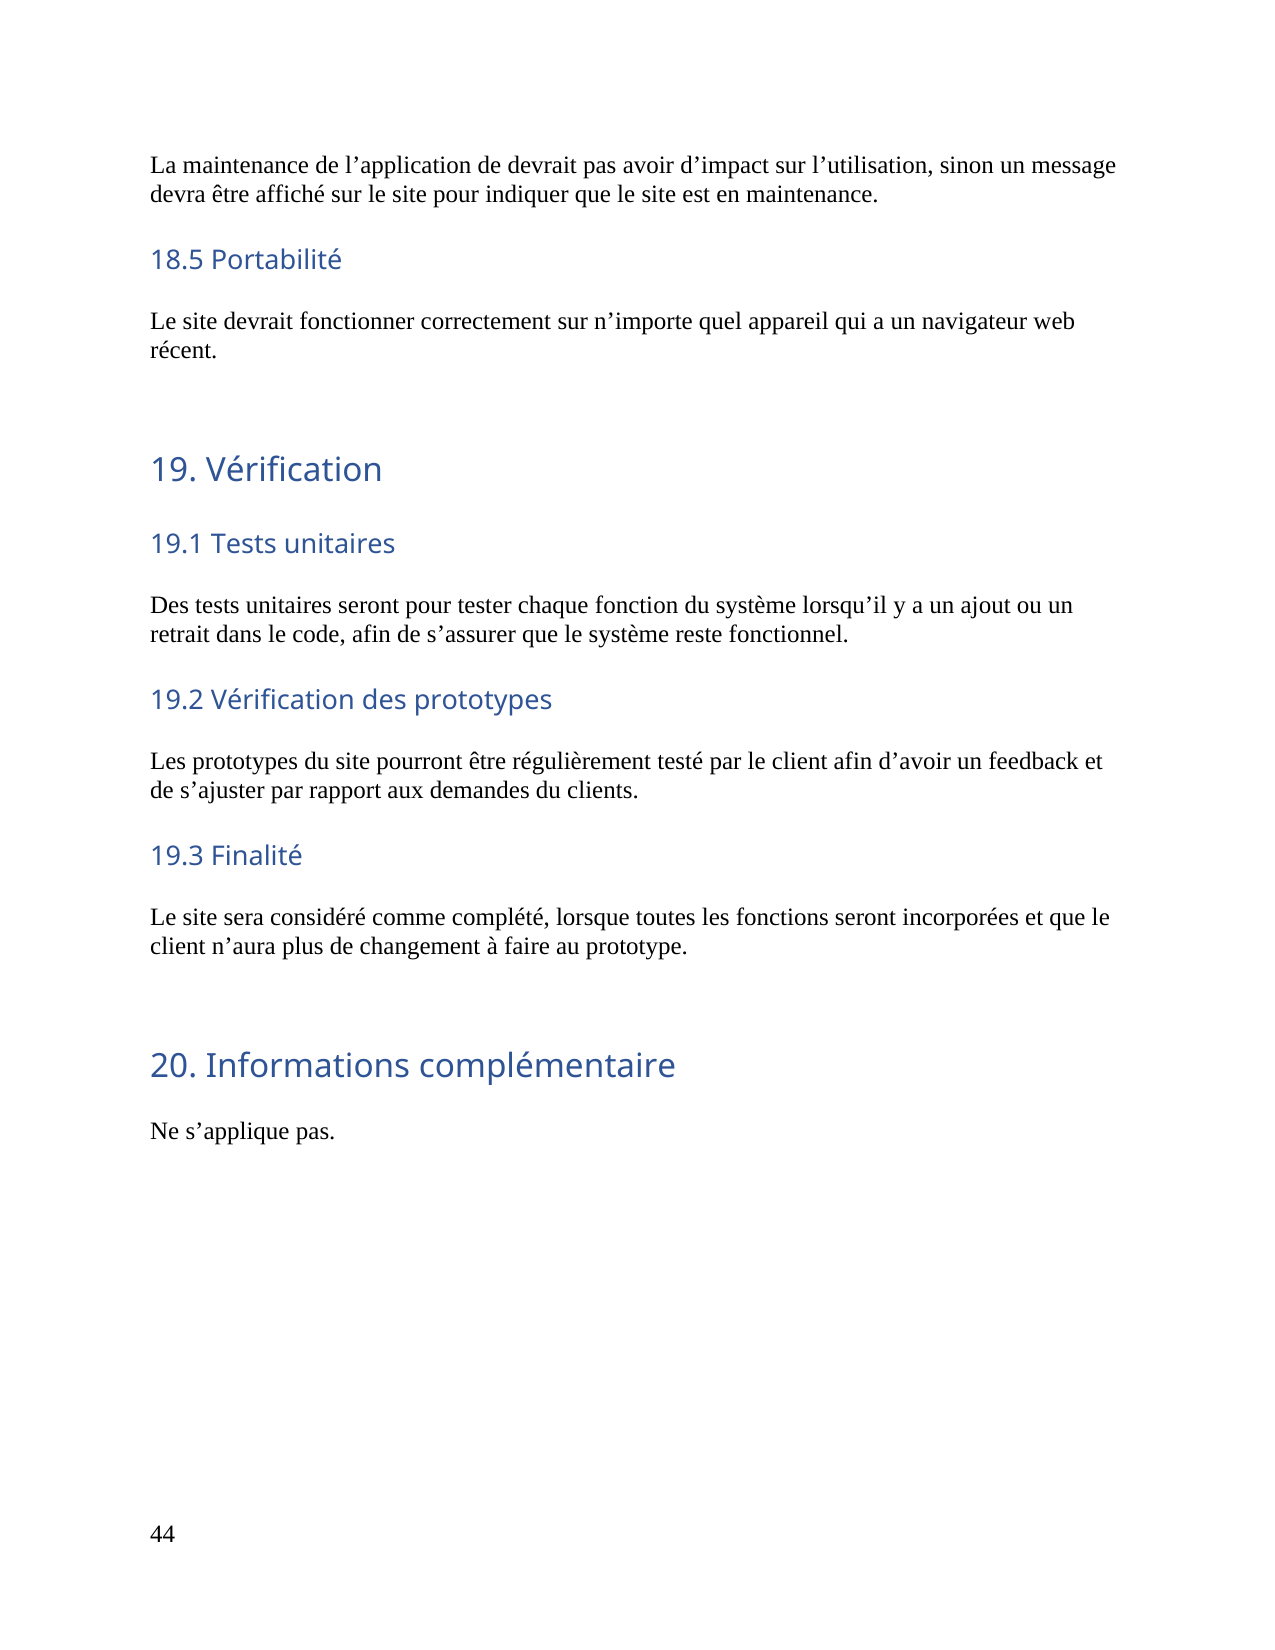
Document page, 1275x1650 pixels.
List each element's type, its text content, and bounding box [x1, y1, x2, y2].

subtitle 19.3 Finalité [150, 836, 1125, 873]
text Les prototypes du site pourront être régulièrement testé par le client afin d’avoir un feedback et de s’ajuster par rapport aux demandes du clients. [150, 746, 1125, 803]
subtitle 18.5 Portabilité [150, 240, 1125, 277]
subtitle 19.2 Vérification des prototypes [150, 680, 1125, 717]
text Des tests unitaires seront pour tester chaque fonction du système lorsqu’il y a un ajout ou un retrait dans le code, afin de s’assurer que le système reste fonctionnel. [150, 590, 1125, 647]
subtitle 19.1 Tests unitaires [150, 524, 1125, 561]
text Le site devrait fonctionner correctement sur n’importe quel appareil qui a un navigateur web récent. [150, 306, 1125, 363]
subtitle 19. Vérification [150, 446, 1125, 491]
text La maintenance de l’application de devrait pas avoir d’impact sur l’utilisation, sinon un message devra être affiché sur le site pour indiquer que le site est en maintenance. [150, 150, 1125, 207]
subtitle 20. Informations complémentaire [150, 1042, 1125, 1087]
text Le site sera considéré comme complété, lorsque toutes les fonctions seront incorporées et que le client n’aura plus de changement à faire au prototype. [150, 902, 1125, 959]
text Ne s’applique pas. [150, 1116, 1125, 1145]
